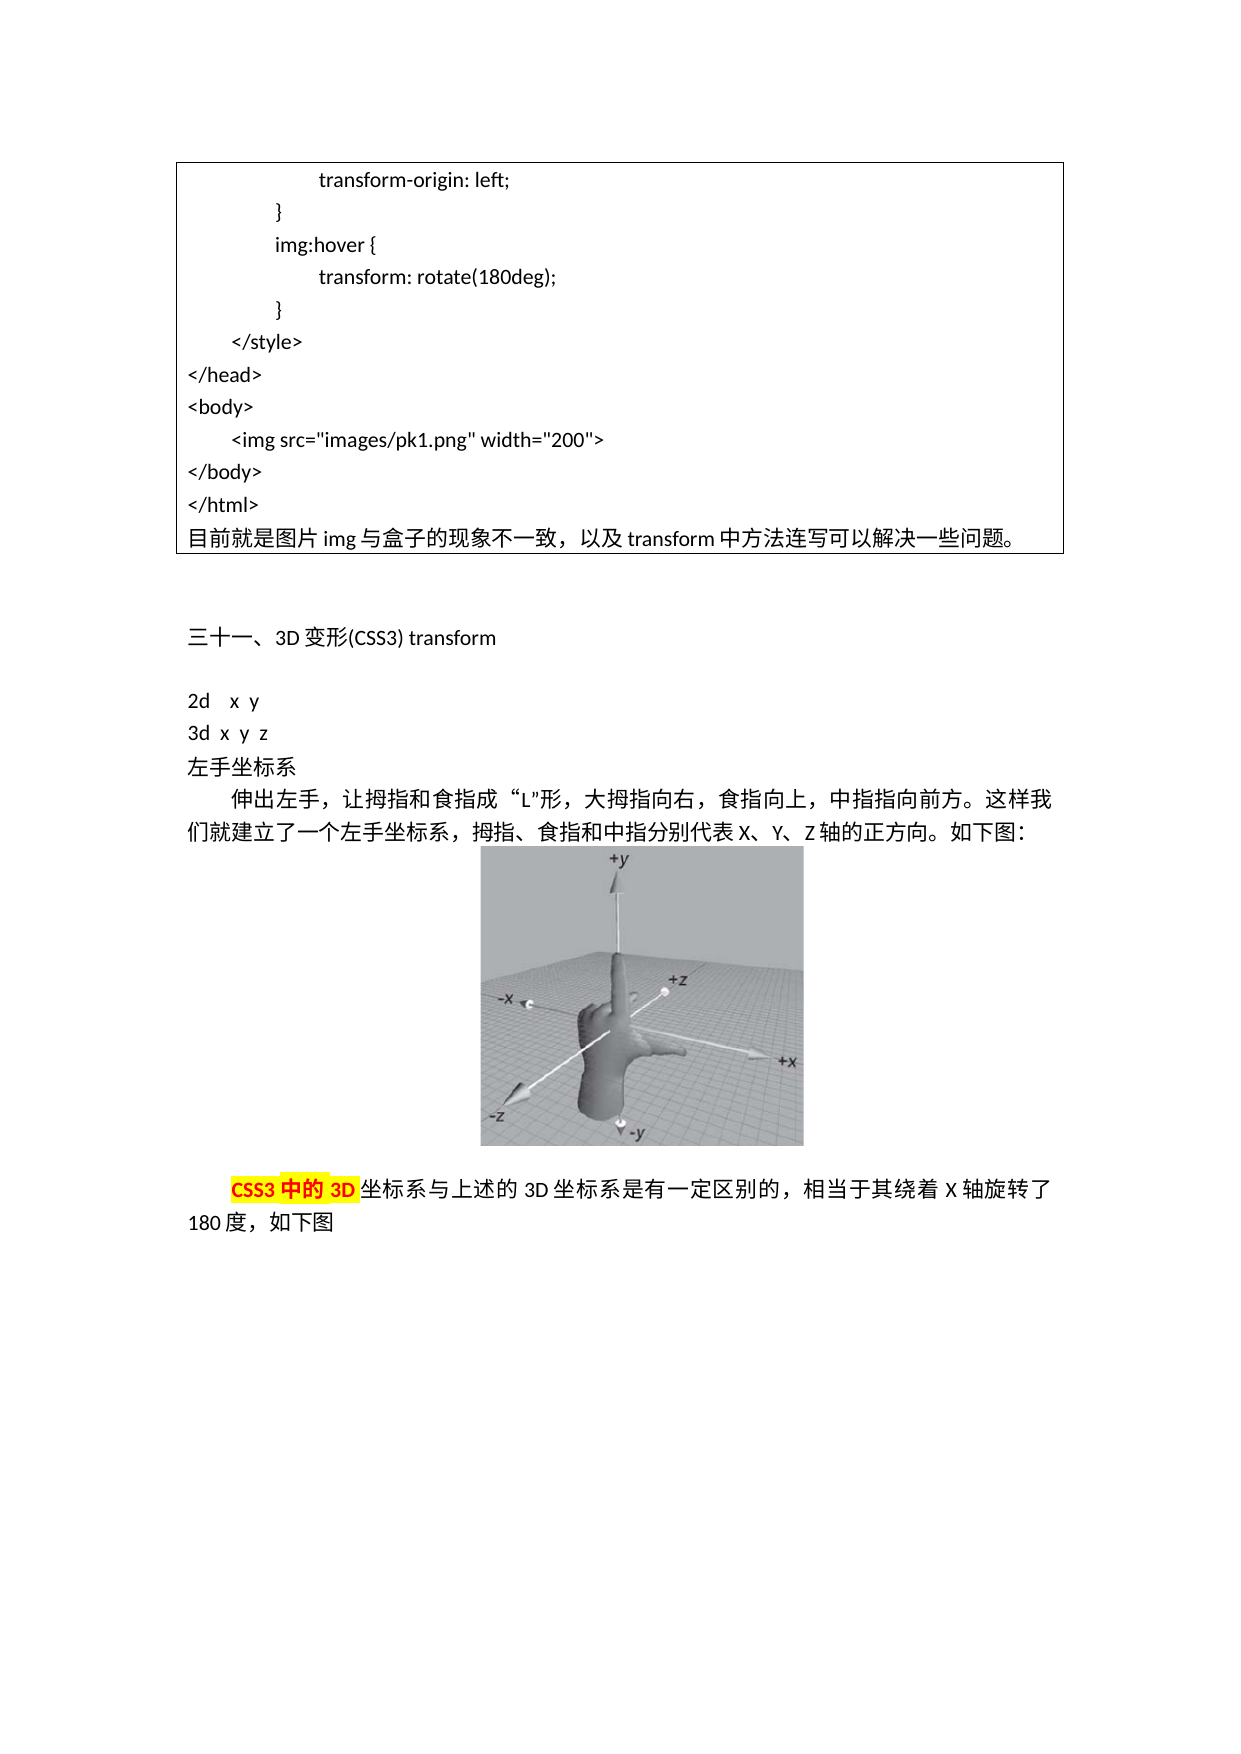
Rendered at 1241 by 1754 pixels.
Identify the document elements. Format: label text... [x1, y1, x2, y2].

text 3d x y z [187, 717, 1053, 749]
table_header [177, 163, 1063, 553]
text CSS3中的3D坐标系与上述的3D坐标系是有一定区别的，相当于其绕着X轴旋转了180度，如下图 [187, 1172, 1053, 1237]
text 2d x y [187, 684, 1053, 717]
text 左手坐标系 [187, 749, 1053, 782]
text 伸出左手，让拇指和食指成“L”形，大拇指向右，食指向上，中指指向前方。这样我们就建立了一个左手坐标系，拇指、食指和中指分别代表X、Y、Z轴的正方向。如下图： [187, 782, 1053, 847]
text 三十一、3D变形(CSS3) transform [187, 619, 1053, 652]
picture [480, 846, 804, 1146]
